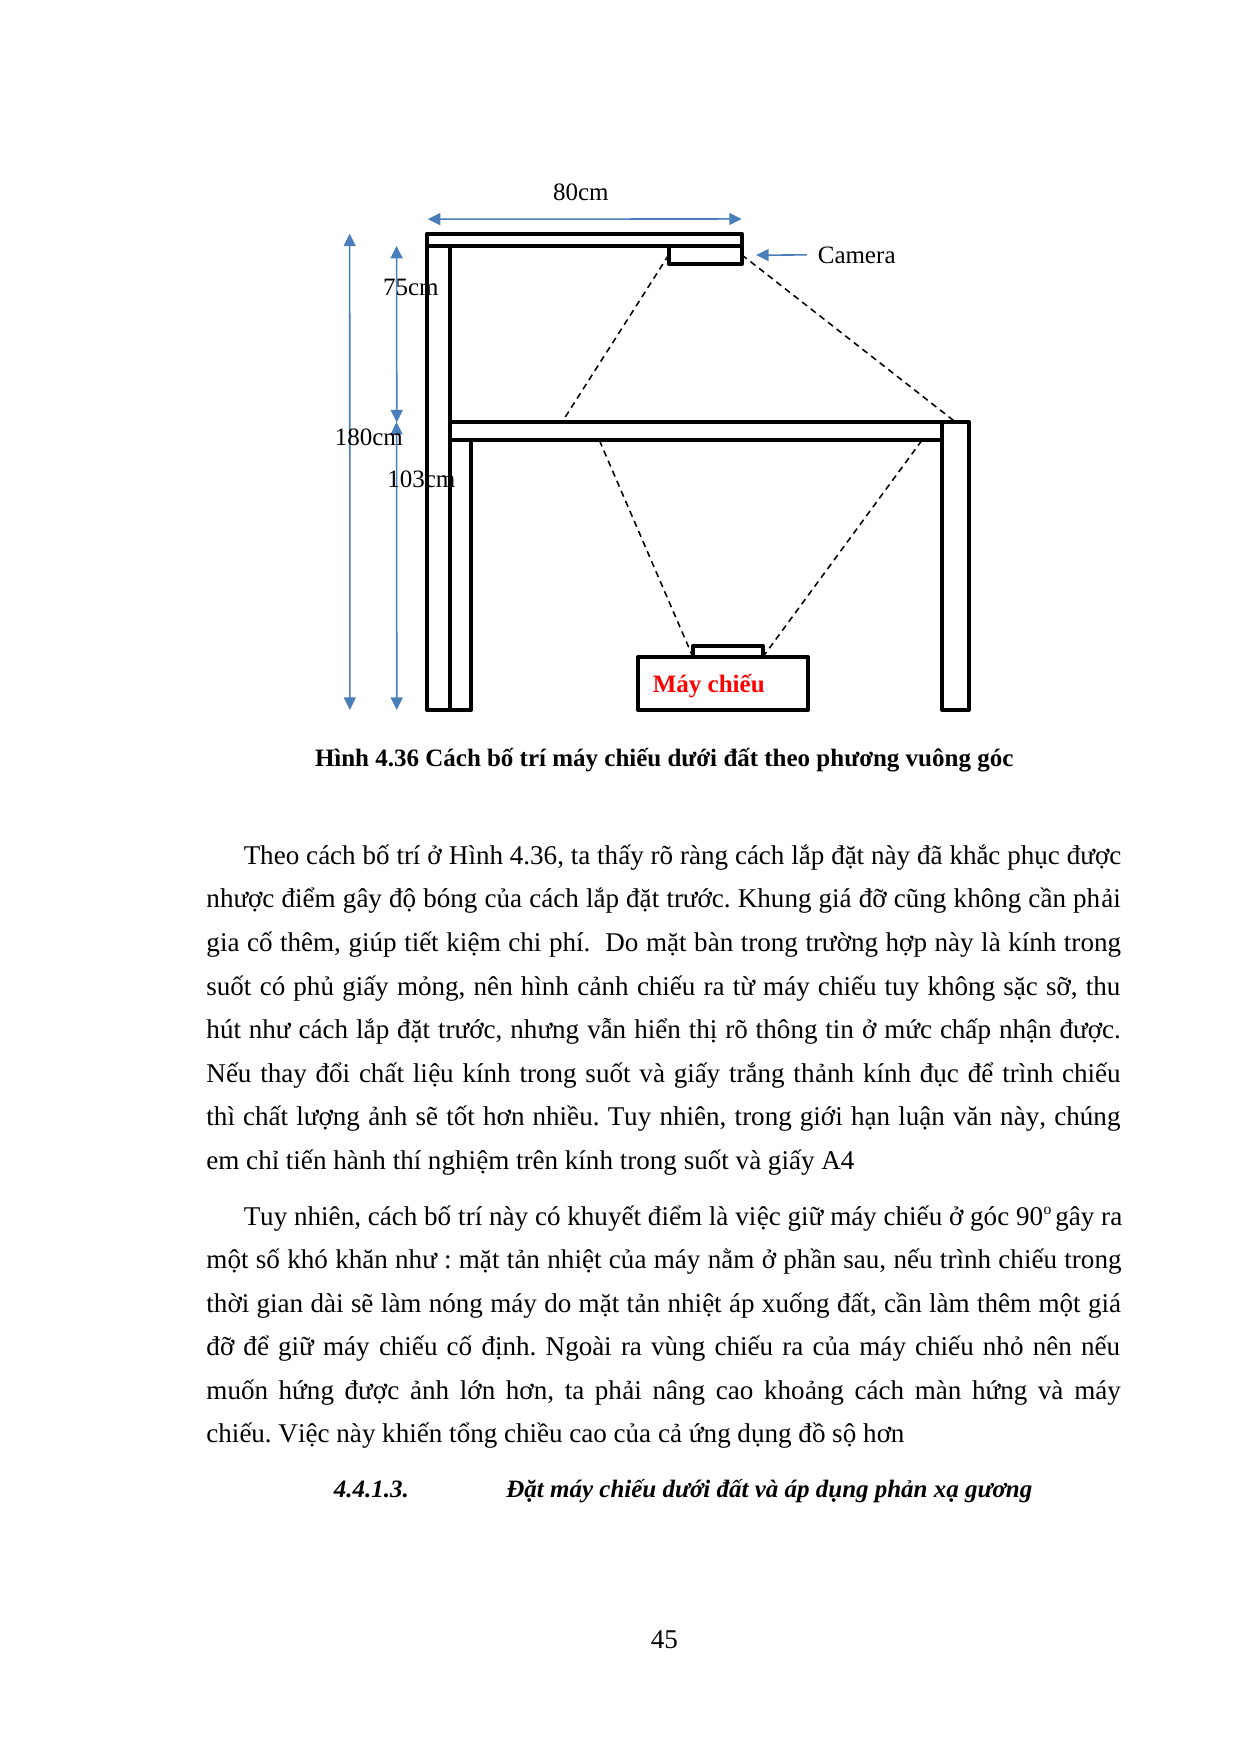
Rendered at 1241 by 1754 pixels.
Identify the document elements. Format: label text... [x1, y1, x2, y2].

text Tuy nhiên, cách bố trí này có khuyết điểm là việc giữ máy chiếu ở góc 90o gây ra một số khó khăn như : mặt tản nhiệt của máy nằm ở phần sau, nếu trình chiếu trong thời gian dài sẽ làm nóng máy do mặt tản nhiệt áp xuống đất, cần làm thêm một giá đỡ để giữ máy chiếu cố định. Ngoài ra vùng chiếu ra của máy chiếu nhỏ nên nếu muốn hứng được ảnh lớn hơn, ta phải nâng cao khoảng cách màn hứng và máy chiếu. Việc này khiến tổng chiều cao của cả ứng dụng đồ sộ hơn [206, 1200, 1122, 1449]
subtitle Đặt máy chiếu dưới đất và áp dụng phản xạ gương [296, 1474, 1122, 1502]
